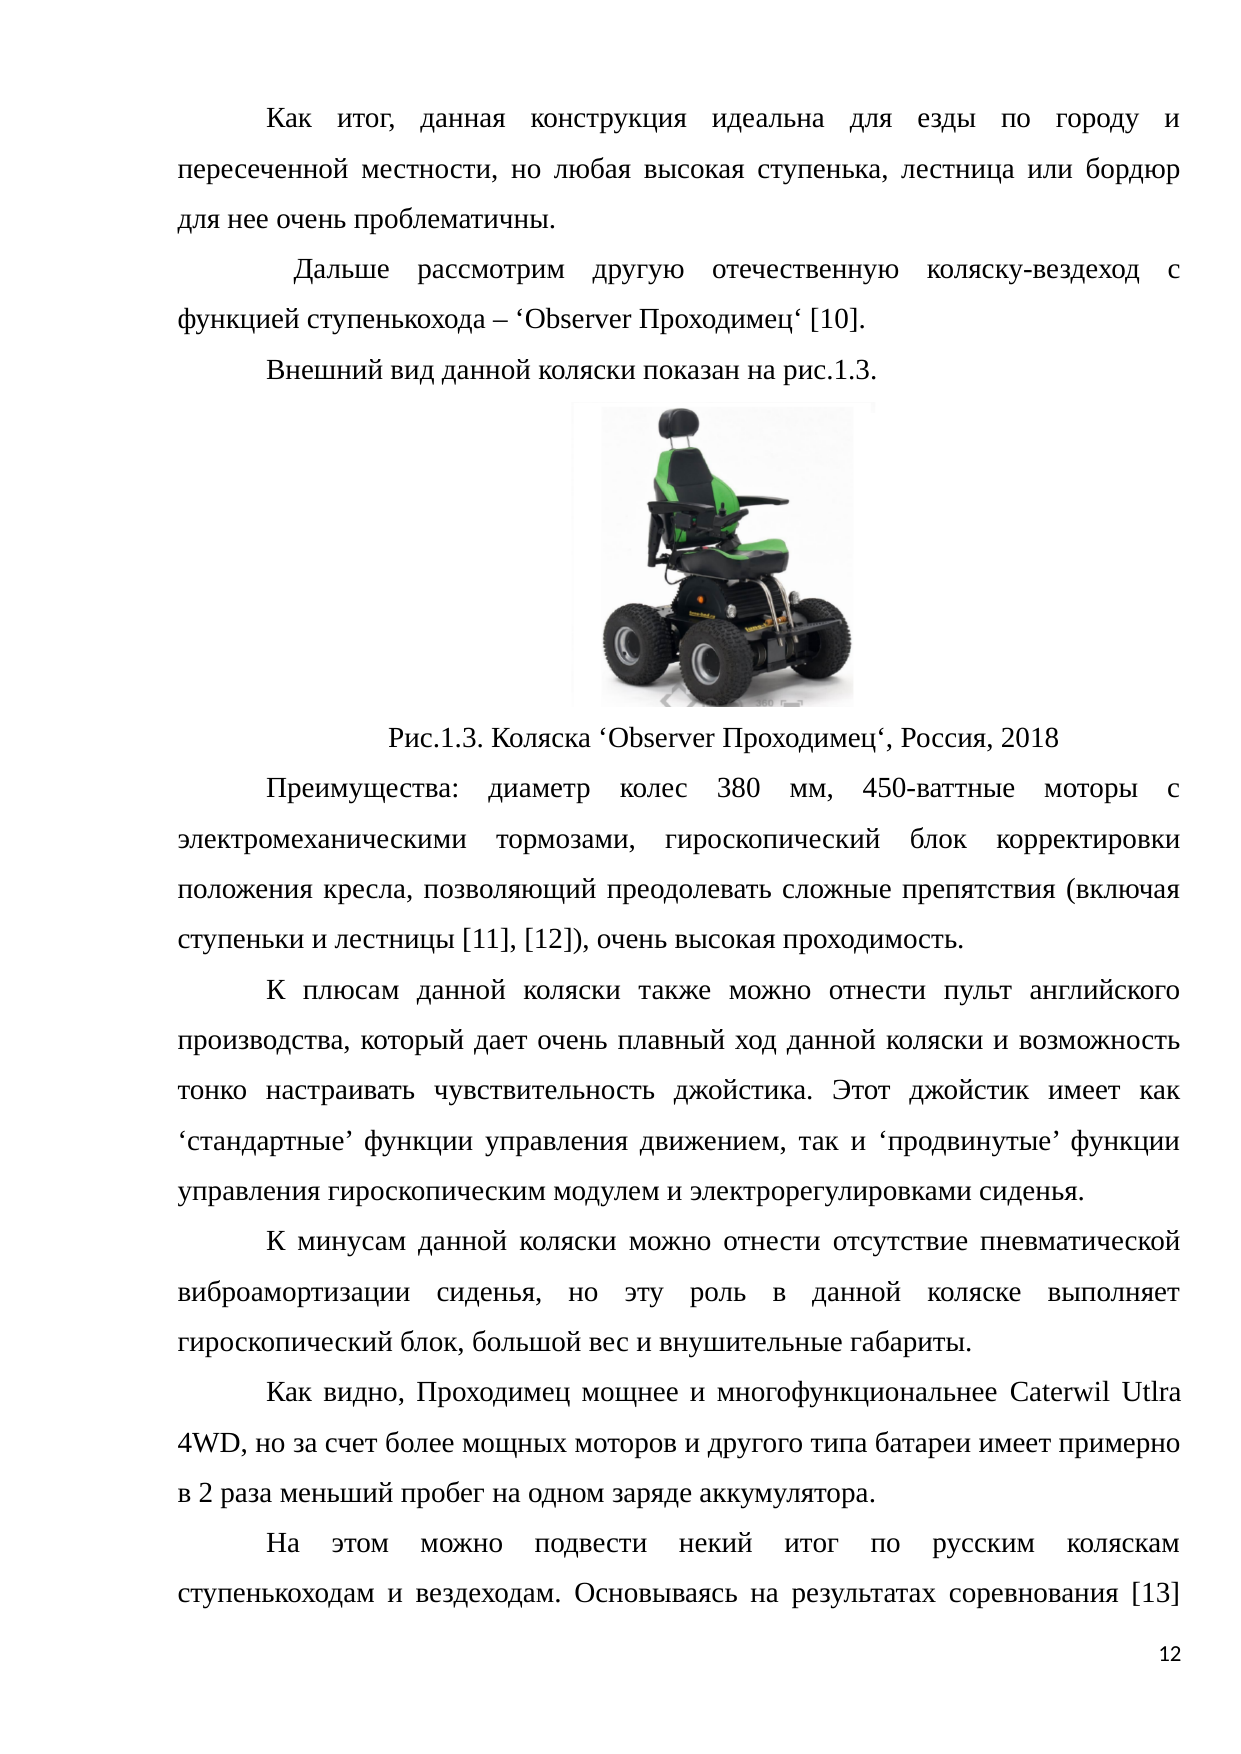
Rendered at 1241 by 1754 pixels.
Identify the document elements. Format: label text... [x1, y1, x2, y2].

text К минусам данной коляски можно отнести отсутствие пневматической виброамортизации сиденья, но эту роль в данной коляске выполняет гироскопический блок, большой вес и внушительные габариты. [177, 1223, 1181, 1358]
text Рис.1.3. Коляска ‘Observer Проходимец‘, Россия, 2018 [177, 720, 1181, 754]
text Дальше рассмотрим другую отечественную коляску-вездеход с функцией ступенькохода – ‘Observer Проходимец‘ [10]. [177, 251, 1181, 335]
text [177, 1525, 1181, 1609]
text Как итог, данная конструкция идеальна для езды по городу и пересеченной местности, но любая высокая ступенька, лестница или бордюр для нее очень проблематичны. [177, 100, 1181, 234]
picture [571, 402, 876, 707]
text К плюсам данной коляски также можно отнести пульт английского производства, который дает очень плавный ход данной коляски и возможность тонко настраивать чувствительность джойстика. Этот джойстик имеет как ‘стандартные’ функции управления движением, так и ‘продвинутые’ функции управления гироскопическим модулем и электрорегулировками сиденья. [177, 972, 1181, 1207]
text Преимущества: диаметр колес 380 мм, 450-ваттные моторы с электромеханическими тормозами, гироскопический блок корректировки положения кресла, позволяющий преодолевать сложные препятствия (включая ступеньки и лестницы [11], [12]), очень высокая проходимость. [177, 771, 1181, 955]
text Как видно, Проходимец мощнее и многофункциональнее Caterwil Utlra 4WD, но за счет более мощных моторов и другого типа батареи имеет примерно в 2 раза меньший пробег на одном заряде аккумулятора. [177, 1374, 1181, 1508]
text Внешний вид данной коляски показан на рис.1.3. [177, 352, 1181, 386]
